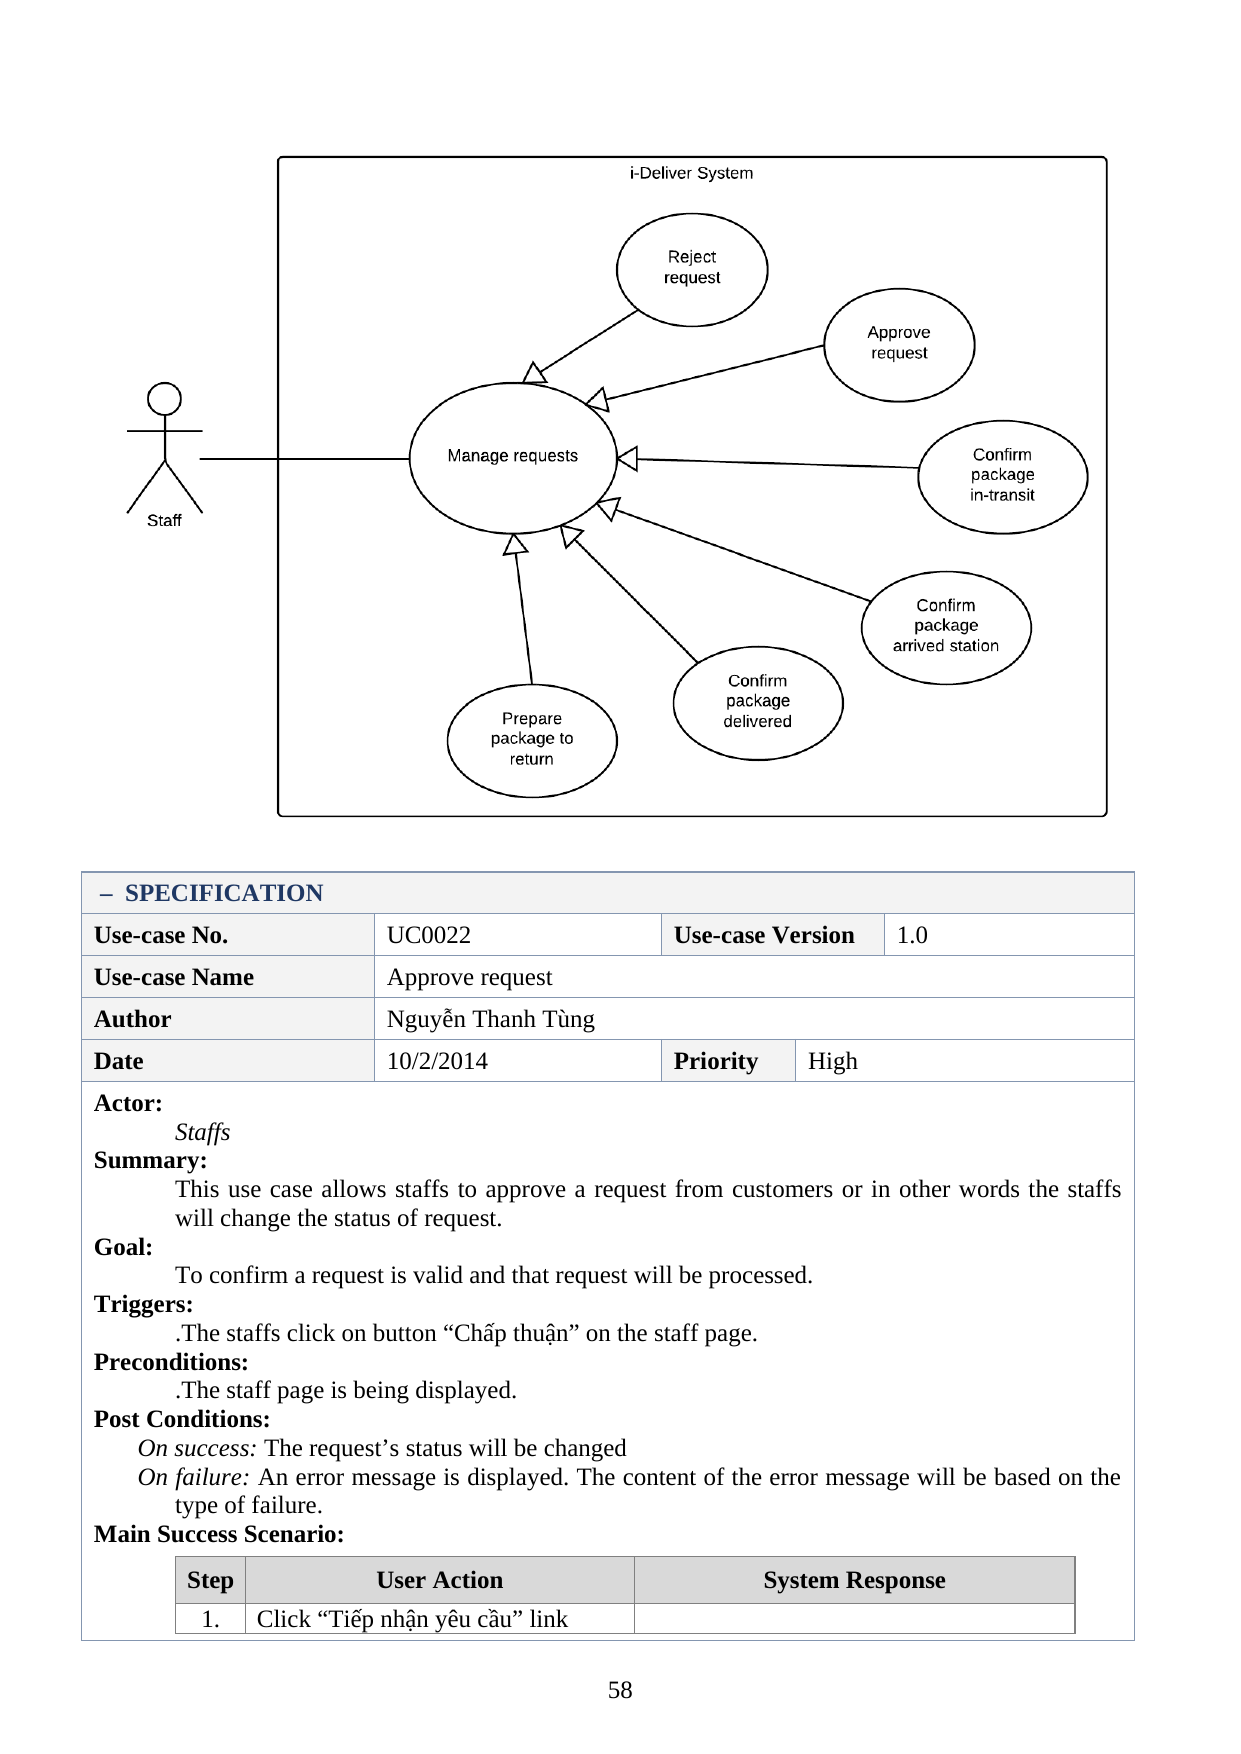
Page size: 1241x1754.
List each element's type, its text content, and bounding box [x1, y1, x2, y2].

table_cell Priority [662, 1040, 795, 1081]
table_cell High [796, 1040, 1134, 1081]
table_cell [82, 1082, 1134, 1639]
table_cell Use-case Version [662, 914, 884, 955]
picture [93, 103, 1147, 853]
table_header – SPECIFICATION [82, 873, 1134, 913]
table_cell UC0022 [375, 914, 661, 955]
table_cell Approve request [375, 956, 1134, 997]
table_cell 10/2/2014 [375, 1040, 661, 1081]
table_cell Author [82, 998, 374, 1039]
table_cell Date [82, 1040, 374, 1081]
table_cell 1.0 [885, 914, 1134, 955]
table_cell Nguyễn Thanh Tùng [375, 998, 1134, 1039]
table_cell Use-case Name [82, 956, 374, 997]
table_cell Use-case No. [82, 914, 374, 955]
